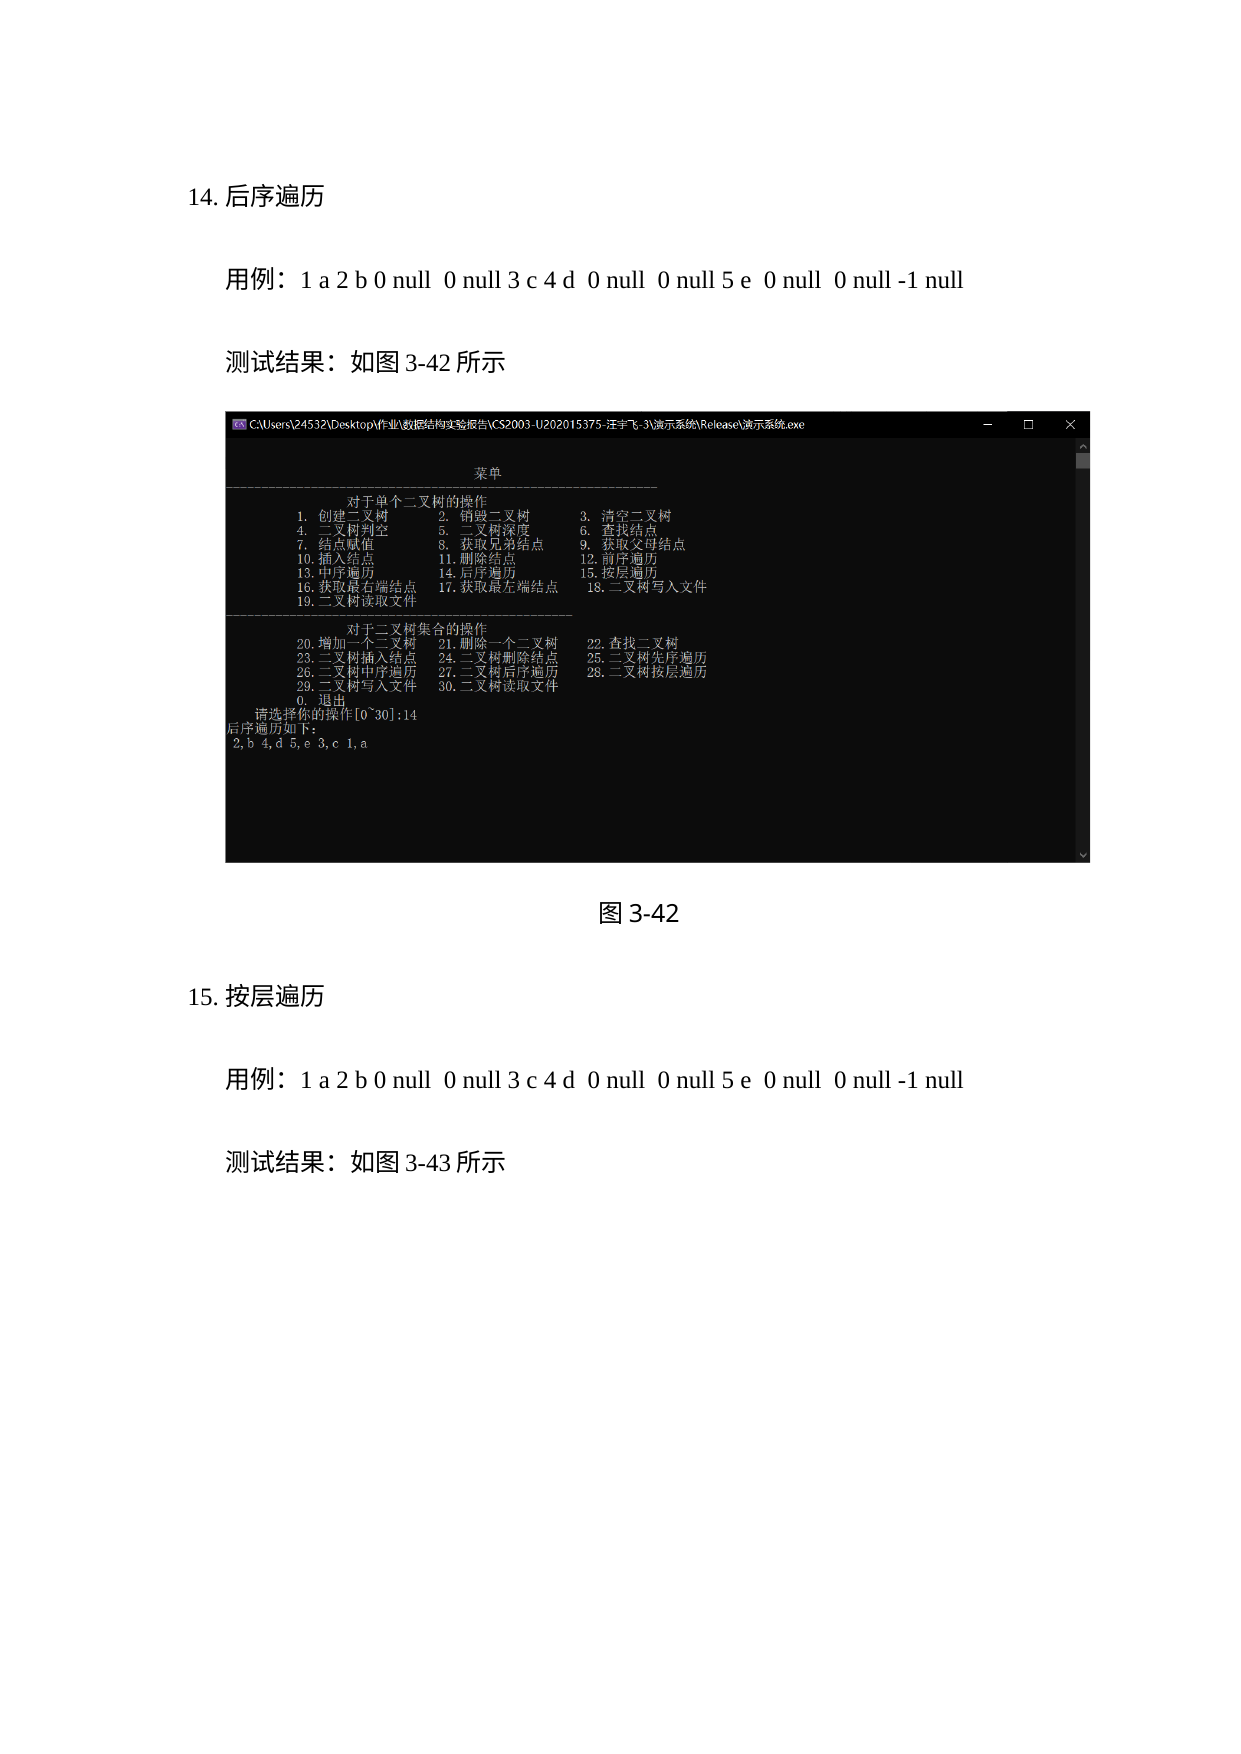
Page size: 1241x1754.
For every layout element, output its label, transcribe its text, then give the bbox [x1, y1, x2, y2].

list 用例：1 a 2 b 0 null 0 null 3 c 4 d 0 null 0 null 5 e 0 null 0 null -1 null [225, 1045, 1053, 1110]
list 按层遍历 [187, 962, 1053, 1027]
list 测试结果：如图3-42所示 [225, 328, 1053, 393]
picture [225, 411, 1091, 863]
list 图3-42 [225, 879, 1053, 944]
list 测试结果：如图3-43所示 [225, 1128, 1053, 1193]
list 用例：1 a 2 b 0 null 0 null 3 c 4 d 0 null 0 null 5 e 0 null 0 null -1 null [225, 245, 1053, 310]
list 后序遍历 [187, 162, 1053, 227]
